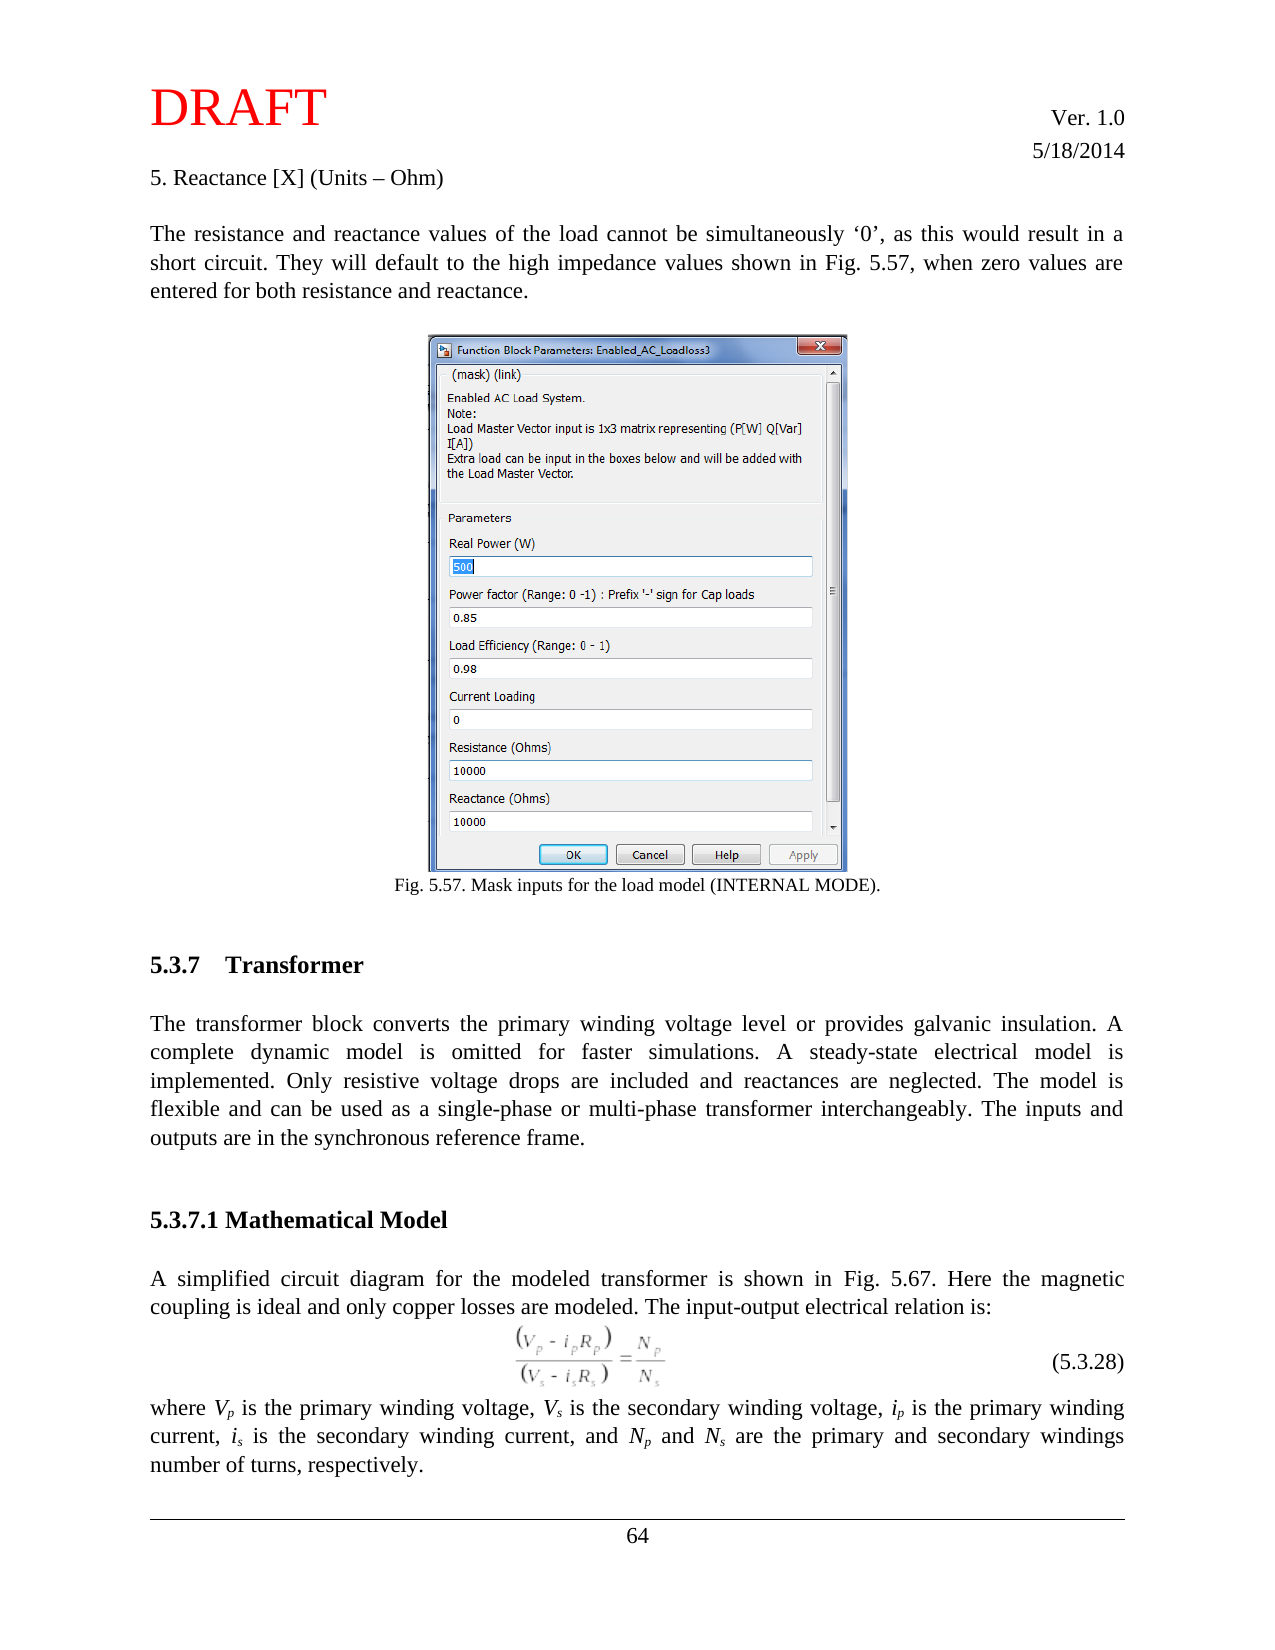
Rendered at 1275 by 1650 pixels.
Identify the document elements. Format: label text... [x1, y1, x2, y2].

table_header (5.3.28) [1041, 1322, 1136, 1394]
subtitle Transformer [150, 950, 1125, 979]
table_header [139, 1322, 1041, 1394]
text The transformer block converts the primary winding voltage level or provides galvanic insulation. A complete dynamic model is omitted for faster simulations. A steady-state electrical model is implemented. Only resistive voltage drops are included and reactances are neglected. The model is flexible and can be used as a single-phase or multi-phase transformer interchangeably. The inputs and outputs are in the synchronous reference frame. [150, 1010, 1125, 1150]
picture [427, 334, 848, 872]
text The resistance and reactance values of the load cannot be simultaneously ‘0’, as this would result in a short circuit. They will default to the high impedance values shown in Fig. 5.57, when zero values are entered for both resistance and reactance. [150, 221, 1125, 304]
text 5. Reactance [X] (Units – Ohm) [150, 164, 1125, 190]
subtitle Mathematical Model [150, 1206, 1125, 1234]
text Fig. 5.57. Mask inputs for the load model (INTERNAL MODE). [150, 874, 1125, 895]
text where Vp is the primary winding voltage, Vs is the secondary winding voltage, ip is the primary winding current, is is the secondary winding current, and Np and Ns are the primary and secondary windings number of turns, respectively. [150, 1394, 1125, 1477]
